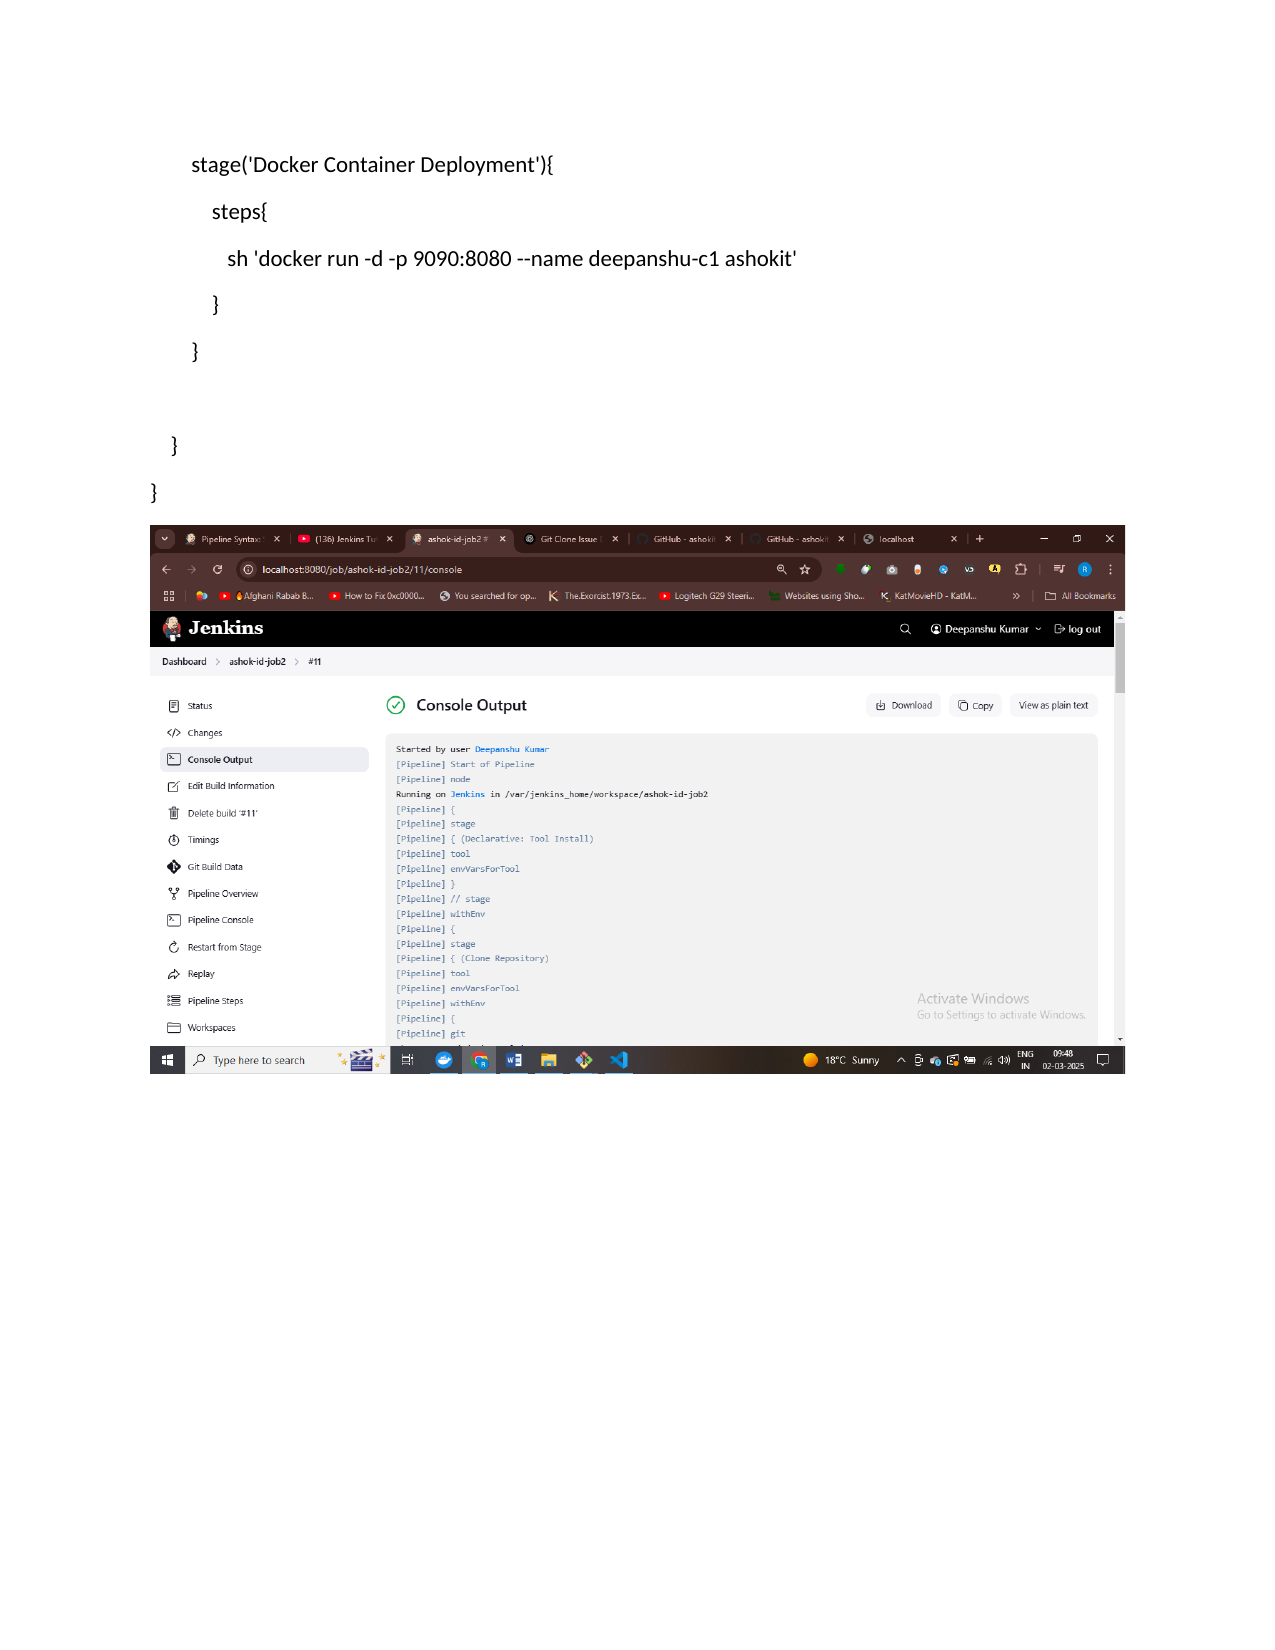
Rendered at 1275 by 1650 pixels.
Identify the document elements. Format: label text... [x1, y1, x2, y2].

text sh 'docker run -d -p 9090:8080 --name deepanshu-c1 ashokit' [150, 244, 1125, 272]
text } [150, 337, 1125, 366]
picture [150, 525, 1125, 1074]
text } [150, 478, 1125, 506]
text stage('Docker Container Deployment'){ [150, 150, 1125, 178]
text steps{ [150, 197, 1125, 225]
text } [150, 431, 1125, 459]
text } [150, 291, 1125, 319]
